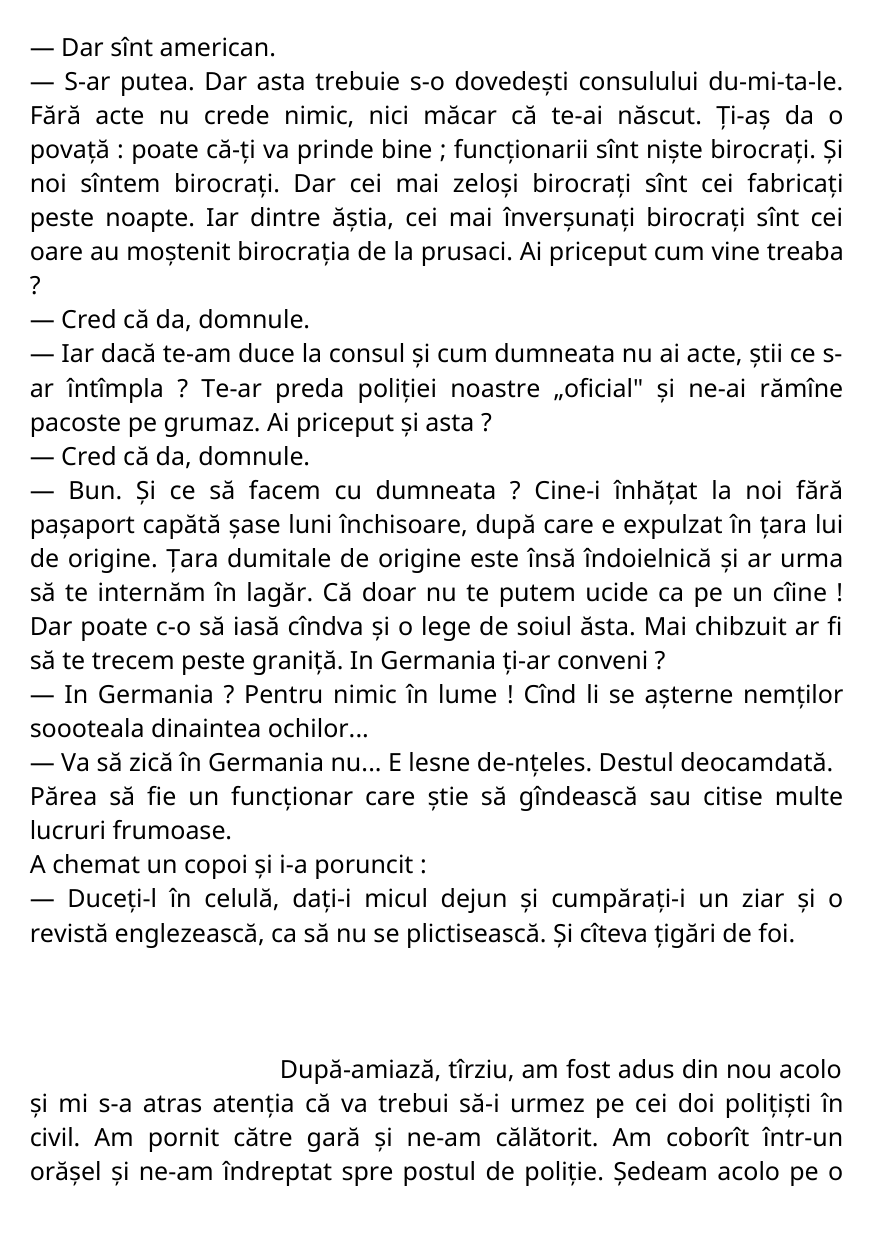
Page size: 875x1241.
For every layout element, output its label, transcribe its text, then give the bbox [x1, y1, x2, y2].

text — In Germania ? Pentru nimic în lume ! Cînd li se aşterne nemţilor soooteala dinaintea ochilor... [29, 677, 844, 745]
text — Cred că da, domnule. [29, 302, 844, 336]
text — Dar sînt american. [29, 29, 844, 64]
text — Cred că da, domnule. [29, 438, 844, 472]
text — Va să zică în Germania nu... E lesne de-nţeles. Destul deocamdată. [29, 745, 844, 779]
text A chemat un copoi şi i-a poruncit : [29, 847, 844, 881]
text — Bun. Şi ce să facem cu dumneata ? Cine-i înhăţat la noi fără paşaport capătă şase luni închisoare, după care e expulzat în ţara lui de origine. Ţara dumitale de origine este însă îndoielnică şi ar urma să te internăm în lagăr. Că doar nu te putem ucide ca pe un cîine ! Dar poate c-o să iasă cîndva şi o lege de soiul ăsta. Mai chibzuit ar fi să te trecem peste graniţă. In Germania ţi-ar conveni ? [29, 472, 844, 677]
text — Iar dacă te-am duce la consul şi cum dumneata nu ai acte, ştii ce s-ar întîmpla ? Te-ar preda poliţiei noastre „oficial" şi ne-ai rămîne pacoste pe grumaz. Ai priceput şi asta ? [29, 336, 844, 438]
text — S-ar putea. Dar asta trebuie s-o dovedeşti consulului du-mi-ta-le. Fără acte nu crede nimic, nici măcar că te-ai născut. Ţi-aş da o povaţă : poate că-ţi va prinde bine ; funcţionarii sînt nişte birocraţi. Şi noi sîntem birocraţi. Dar cei mai zeloşi birocraţi sînt cei fabricaţi peste noapte. Iar dintre ăştia, cei mai înverşunaţi birocraţi sînt cei oare au moştenit birocraţia de la prusaci. Ai priceput cum vine treaba ? [29, 64, 844, 302]
text Părea să fie un funcţionar care ştie să gîndească sau citise multe lucruri frumoase. [29, 779, 844, 847]
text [29, 1051, 844, 1188]
text — Duceţi-l în celulă, daţi-i micul dejun şi cumpăraţi-i un ziar şi o revistă englezească, ca să nu se plictisească. Şi cîteva ţigări de foi. [29, 881, 844, 949]
